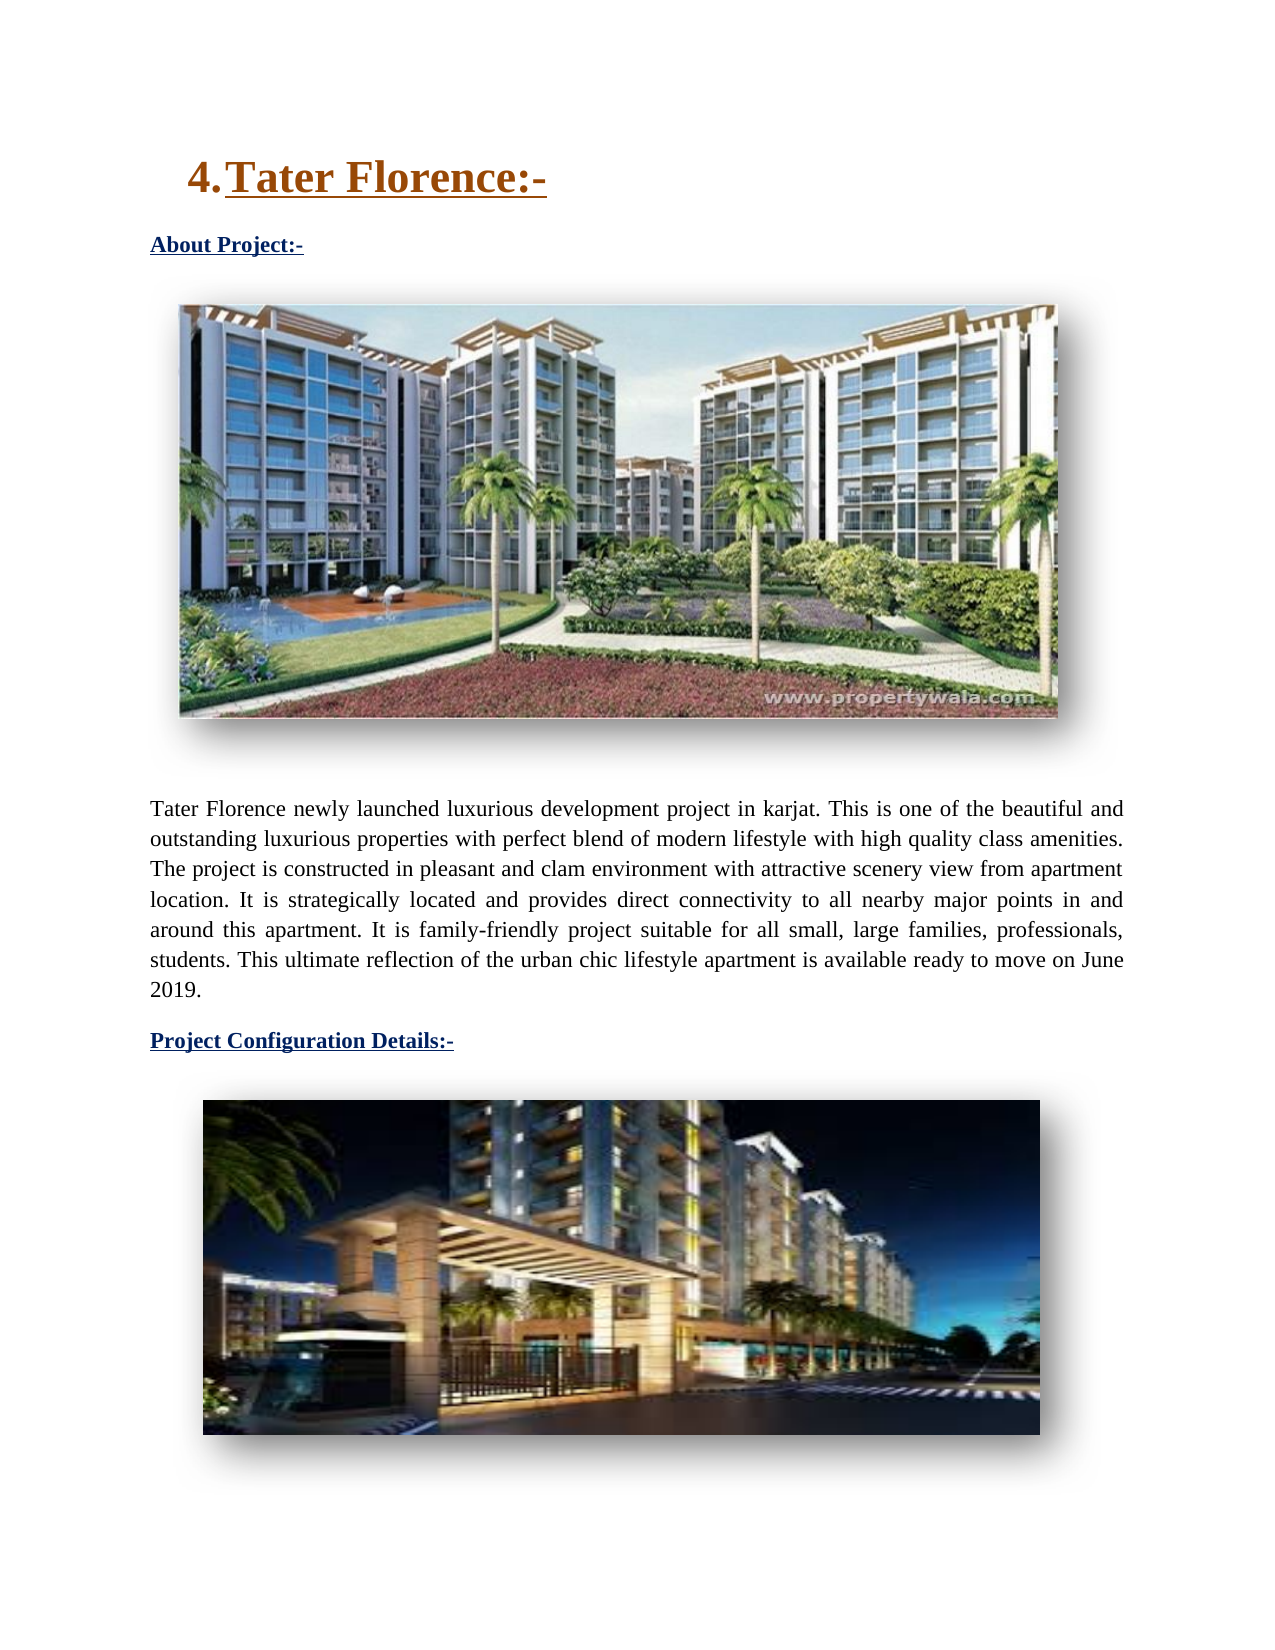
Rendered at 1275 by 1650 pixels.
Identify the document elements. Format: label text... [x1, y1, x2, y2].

list Tater Florence:- [187, 150, 1125, 203]
text Tater Florence newly launched luxurious development project in karjat. This is one of the beautiful and outstanding luxurious properties with perfect blend of modern lifestyle with high quality class amenities. The project is constructed in pleasant and clam environment with attractive scenery view from apartment location. It is strategically located and provides direct connectivity to all nearby major points in and around this apartment. It is family-friendly project suitable for all small, large families, professionals, students. This ultimate reflection of the urban chic lifestyle apartment is available ready to move on June 2019. [150, 795, 1125, 1003]
picture [203, 1100, 1040, 1435]
picture [178, 304, 1058, 719]
text Project Configuration Details:- [150, 1027, 1125, 1054]
text About Project:- [150, 231, 1125, 258]
